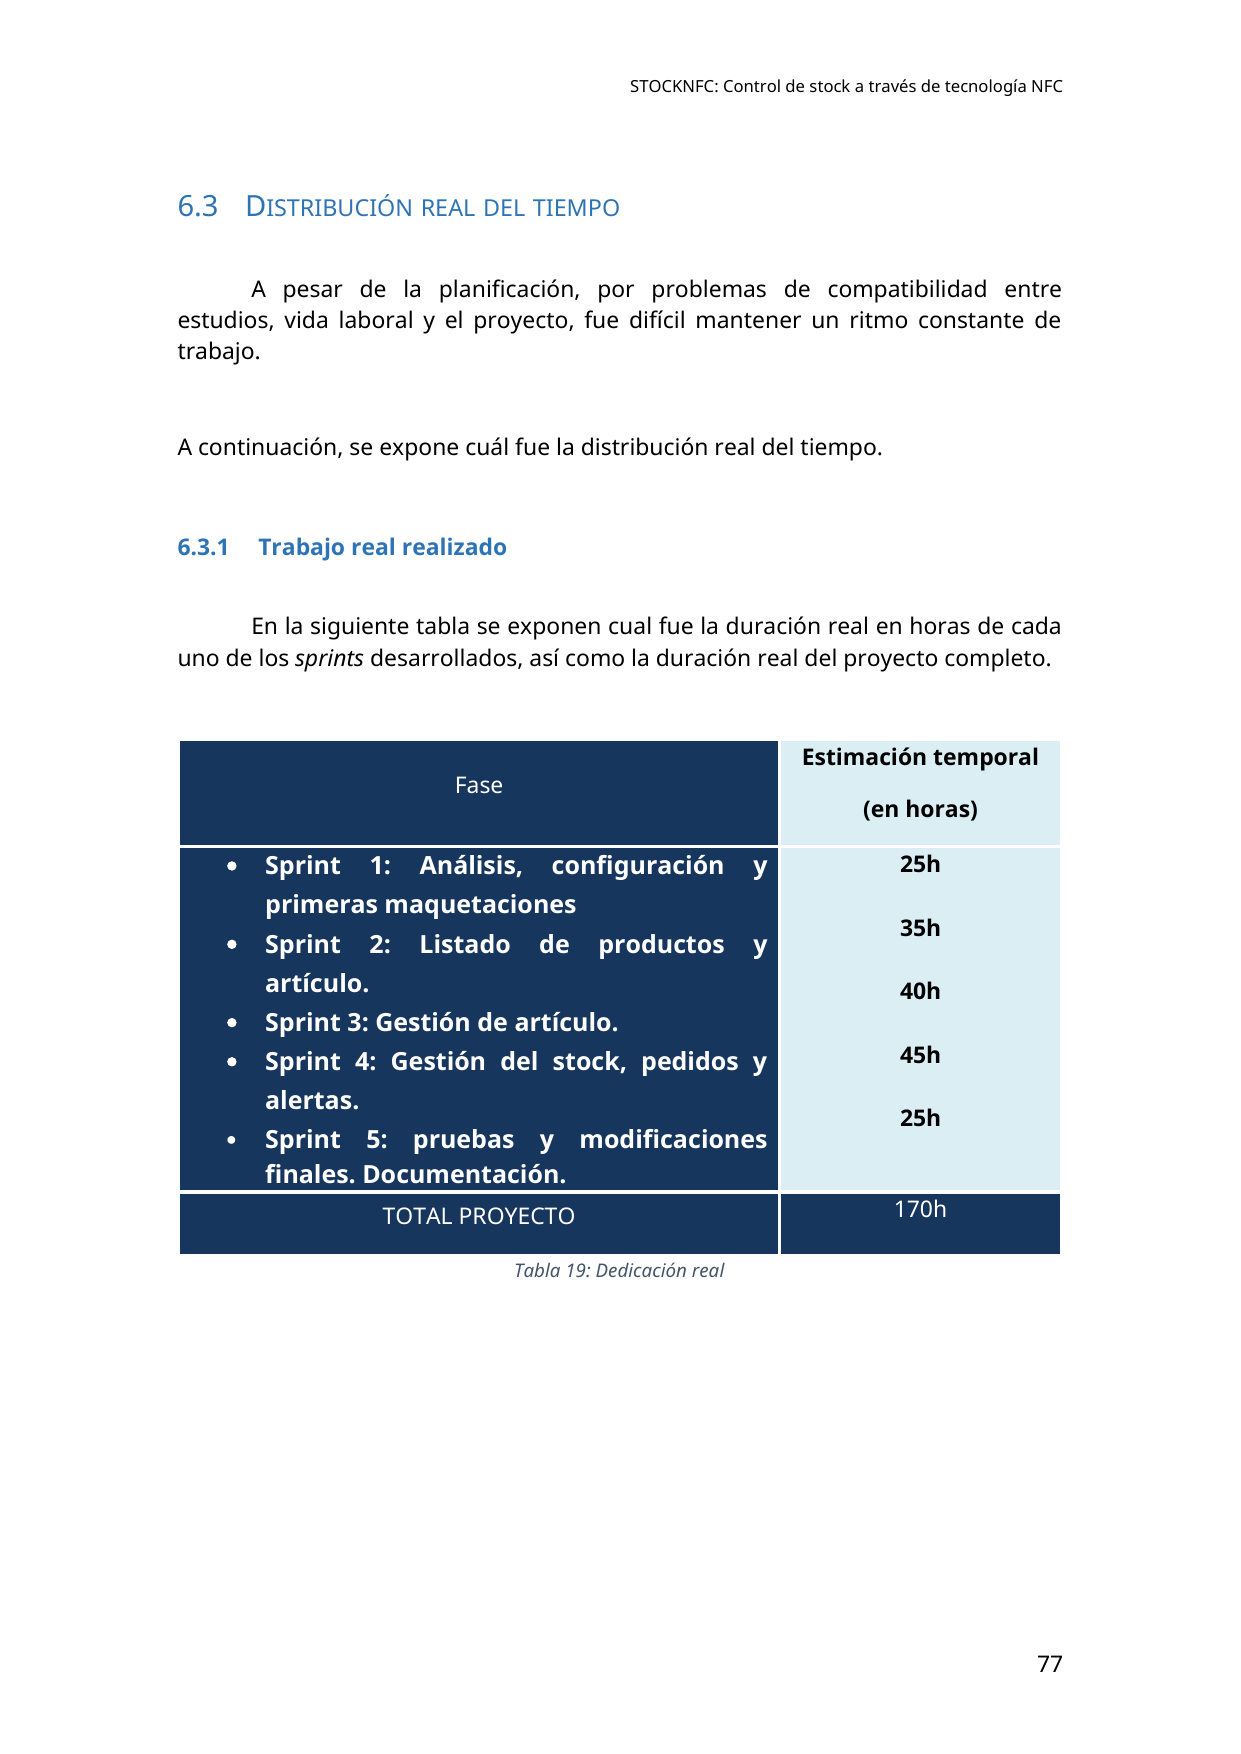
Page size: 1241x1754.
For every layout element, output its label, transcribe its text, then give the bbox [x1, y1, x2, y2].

table_cell 25h 35h 40h 45h 25h [781, 848, 1060, 1190]
table_cell TOTAL PROYECTO [180, 1194, 778, 1254]
subtitle Distribución real del tiempo [177, 185, 1063, 225]
text A pesar de la planificación, por problemas de compatibilidad entre estudios, vida laboral y el proyecto, fue difícil mantener un ritmo constante de trabajo. [177, 273, 1063, 367]
table_header Fase [180, 741, 778, 845]
table_header Estimación temporal (en horas) [781, 741, 1060, 845]
subtitle Trabajo real realizado [177, 531, 1063, 562]
table_cell 170h [781, 1194, 1060, 1254]
text A continuación, se expone cuál fue la distribución real del tiempo. [177, 431, 1063, 462]
table_cell Sprint 1: Análisis, configuración y primeras maquetaciones Sprint 2: Listado de productos y artículo. Sprint 3: Gestión de artículo. Sprint 4: Gestión del stock, pedidos y alertas. Sprint 5: pruebas y modificaciones finales. Documentación. [180, 848, 778, 1190]
text En la siguiente tabla se exponen cual fue la duración real en horas de cada uno de los sprints desarrollados, así como la duración real del proyecto completo. [177, 610, 1063, 673]
